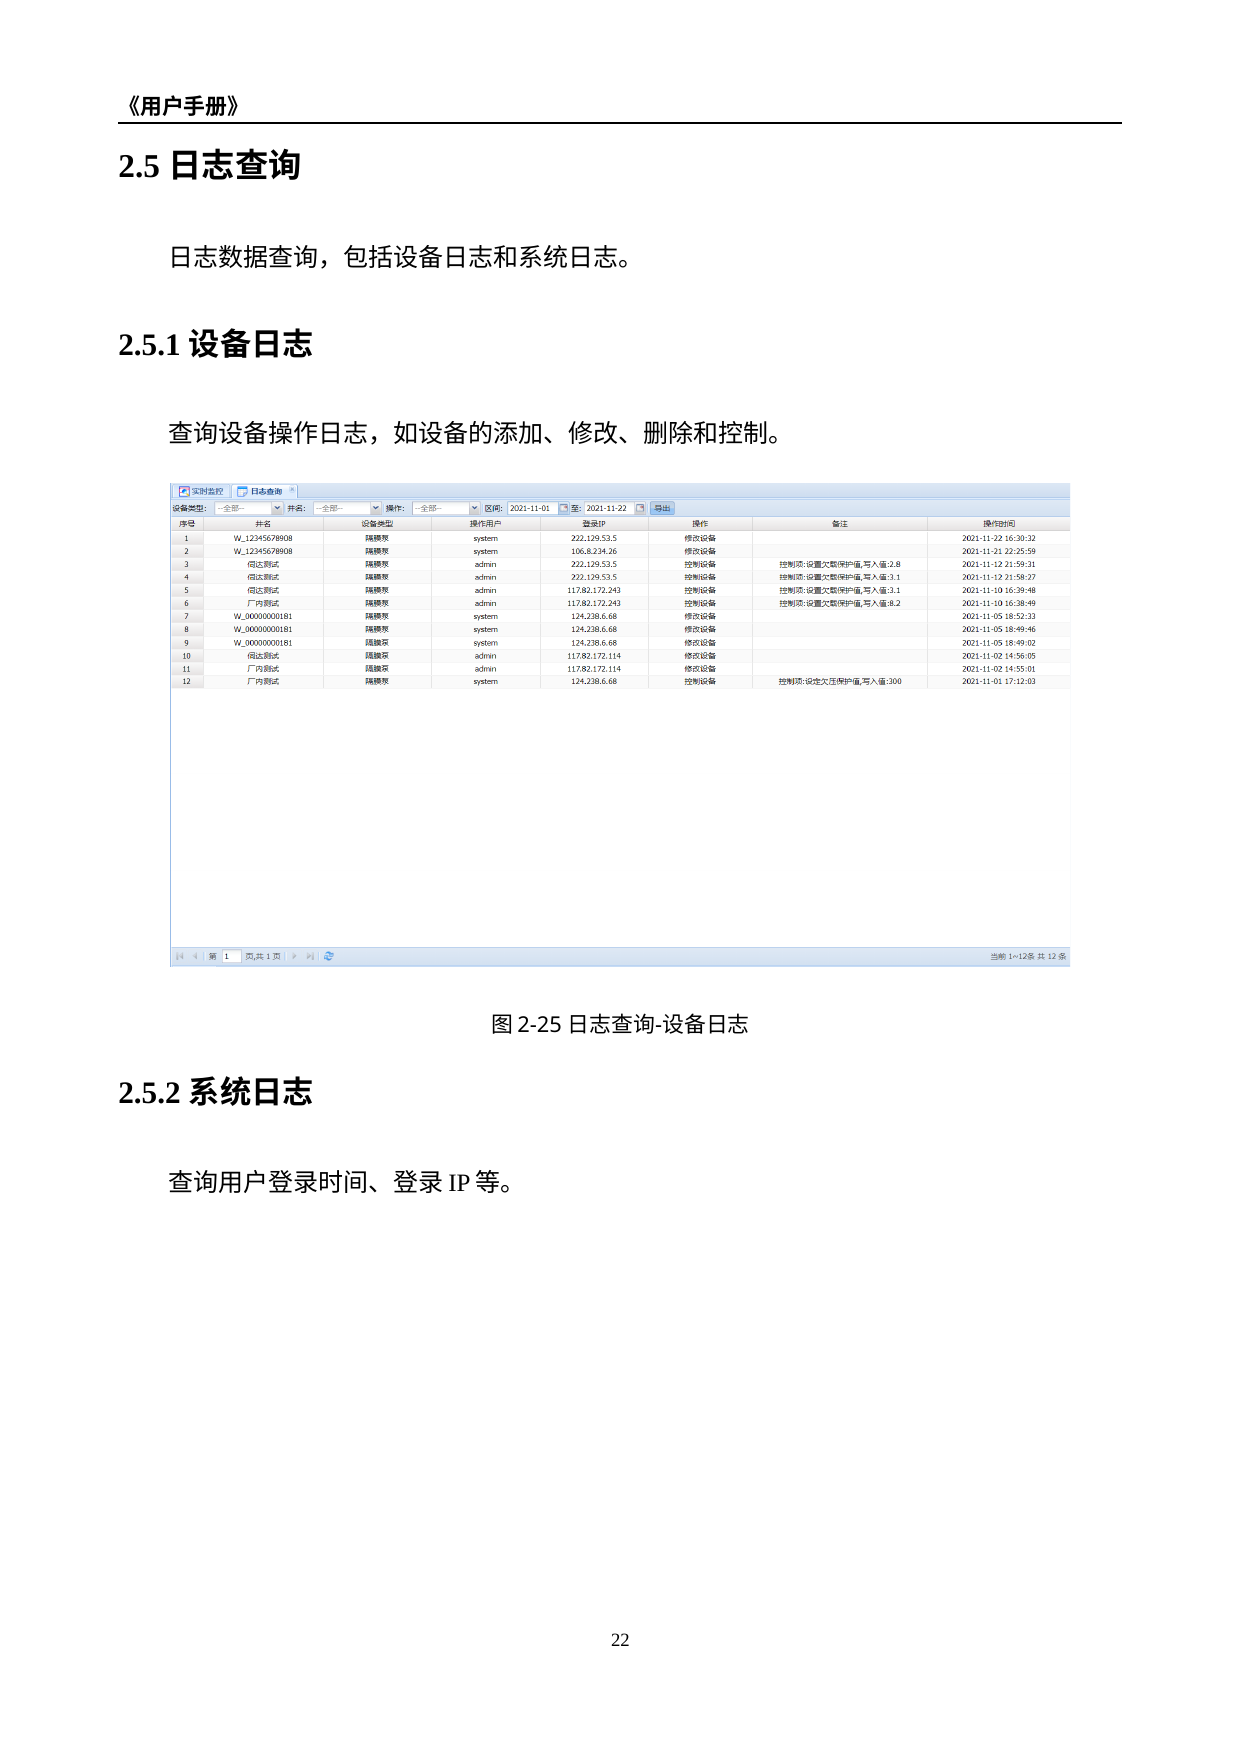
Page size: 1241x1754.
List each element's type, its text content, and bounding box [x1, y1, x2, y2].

text 日志数据查询，包括设备日志和系统日志。 [118, 221, 1122, 289]
subtitle 2.5.2 系统日志 [118, 1056, 1122, 1124]
text 图2-25 日志查询-设备日志 [118, 1006, 1122, 1040]
text 查询用户登录时间、登录IP等。 [118, 1146, 1122, 1214]
subtitle 2.5.1 设备日志 [118, 307, 1122, 375]
picture [170, 483, 1071, 967]
text 查询设备操作日志，如设备的添加、修改、删除和控制。 [118, 398, 1122, 466]
subtitle 2.5 日志查询 [118, 129, 1122, 197]
